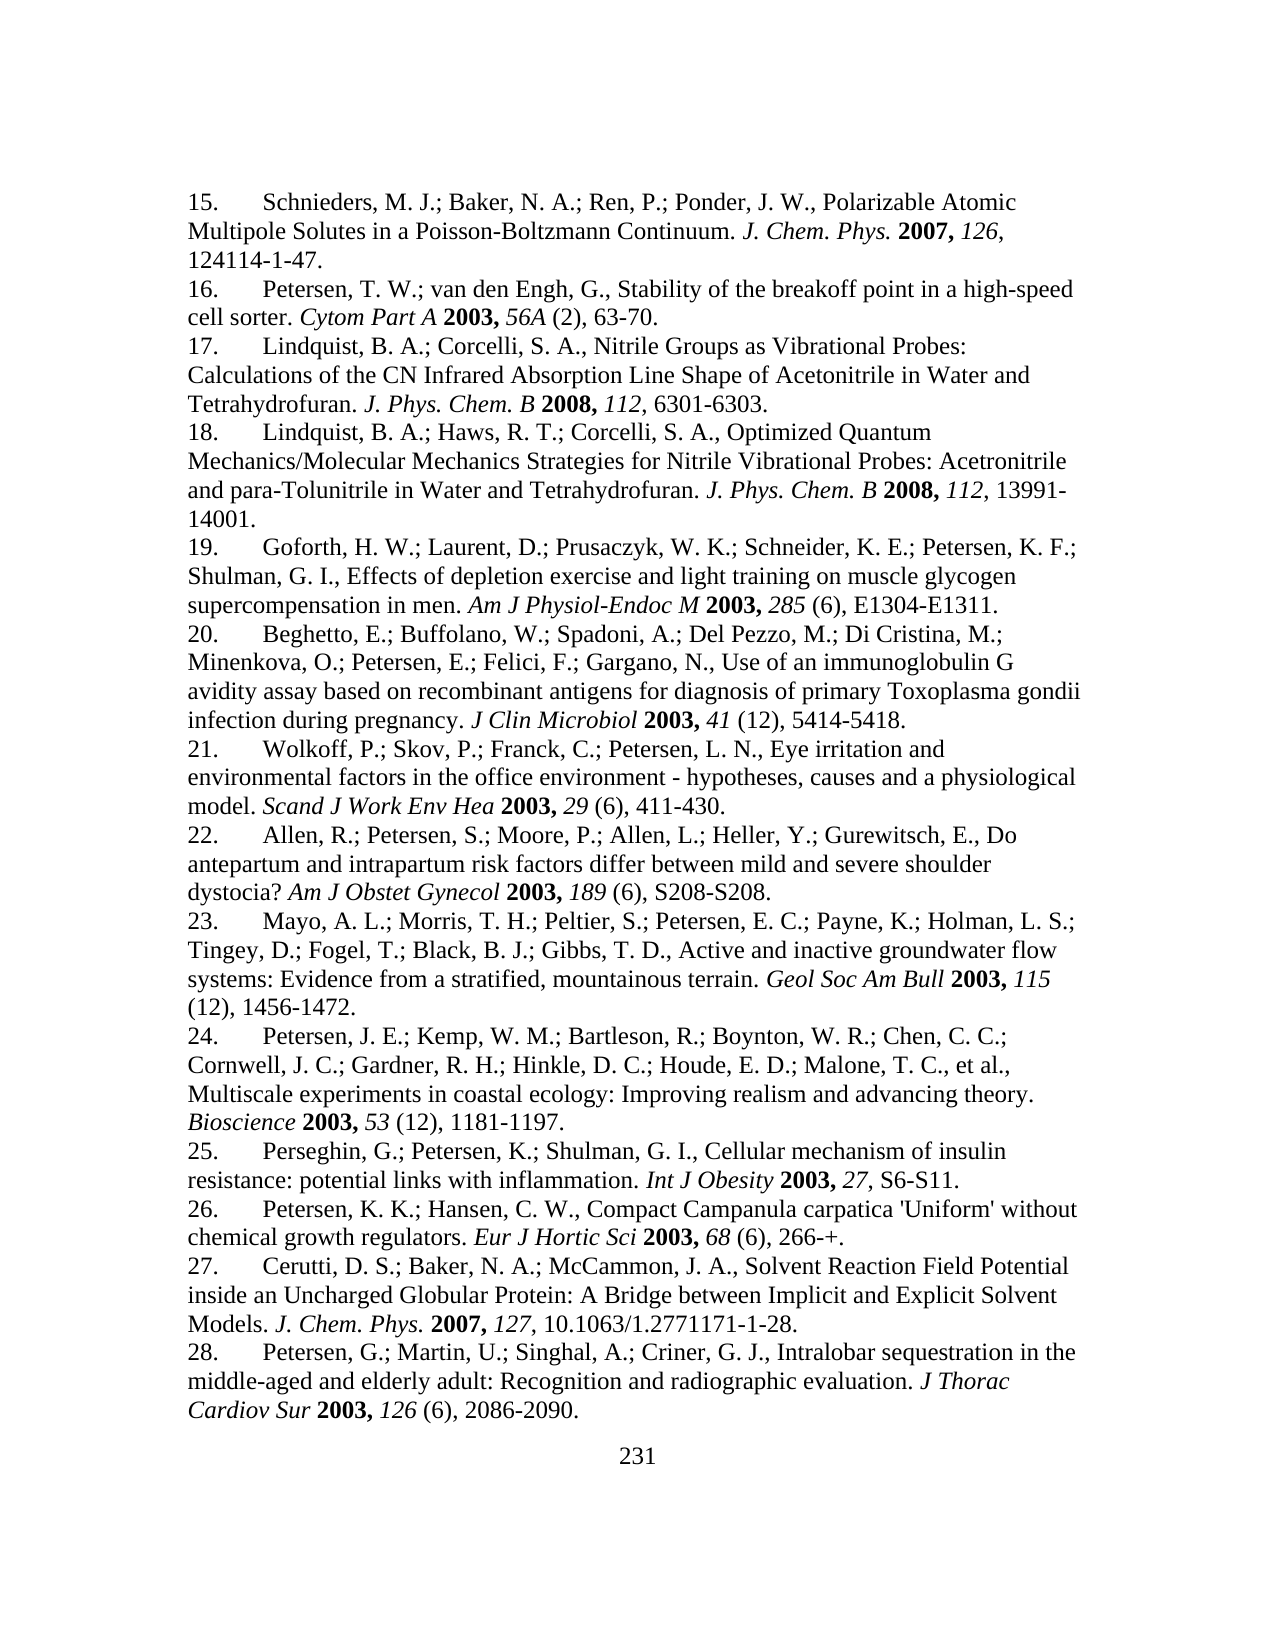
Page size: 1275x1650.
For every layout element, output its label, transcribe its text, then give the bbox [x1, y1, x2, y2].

text 15. Schnieders, M. J.; Baker, N. A.; Ren, P.; Ponder, J. W., Polarizable Atomic Multipole Solutes in a Poisson-Boltzmann Continuum. J. Chem. Phys. 2007, 126, 124114-1-47. [187, 187, 1087, 274]
text 20. Beghetto, E.; Buffolano, W.; Spadoni, A.; Del Pezzo, M.; Di Cristina, M.; Minenkova, O.; Petersen, E.; Felici, F.; Gargano, N., Use of an immunoglobulin G avidity assay based on recombinant antigens for diagnosis of primary Toxoplasma gondii infection during pregnancy. J Clin Microbiol 2003, 41 (12), 5414-5418. [187, 619, 1087, 734]
text 27. Cerutti, D. S.; Baker, N. A.; McCammon, J. A., Solvent Reaction Field Potential inside an Uncharged Globular Protein: A Bridge between Implicit and Explicit Solvent Models. J. Chem. Phys. 2007, 127, 10.1063/1.2771171-1-28. [187, 1251, 1087, 1337]
text 18. Lindquist, B. A.; Haws, R. T.; Corcelli, S. A., Optimized Quantum Mechanics/Molecular Mechanics Strategies for Nitrile Vibrational Probes: Acetronitrile and para-Tolunitrile in Water and Tetrahydrofuran. J. Phys. Chem. B 2008, 112, 13991-14001. [187, 417, 1087, 532]
text 21. Wolkoff, P.; Skov, P.; Franck, C.; Petersen, L. N., Eye irritation and environmental factors in the office environment - hypotheses, causes and a physiological model. Scand J Work Env Hea 2003, 29 (6), 411-430. [187, 734, 1087, 820]
text 24. Petersen, J. E.; Kemp, W. M.; Bartleson, R.; Boynton, W. R.; Chen, C. C.; Cornwell, J. C.; Gardner, R. H.; Hinkle, D. C.; Houde, E. D.; Malone, T. C., et al., Multiscale experiments in coastal ecology: Improving realism and advancing theory. Bioscience 2003, 53 (12), 1181-1197. [187, 1021, 1087, 1136]
text 17. Lindquist, B. A.; Corcelli, S. A., Nitrile Groups as Vibrational Probes: Calculations of the CN Infrared Absorption Line Shape of Acetonitrile in Water and Tetrahydrofuran. J. Phys. Chem. B 2008, 112, 6301-6303. [187, 331, 1087, 417]
text 22. Allen, R.; Petersen, S.; Moore, P.; Allen, L.; Heller, Y.; Gurewitsch, E., Do antepartum and intrapartum risk factors differ between mild and severe shoulder dystocia? Am J Obstet Gynecol 2003, 189 (6), S208-S208. [187, 820, 1087, 906]
text 25. Perseghin, G.; Petersen, K.; Shulman, G. I., Cellular mechanism of insulin resistance: potential links with inflammation. Int J Obesity 2003, 27, S6-S11. [187, 1136, 1087, 1194]
text 28. Petersen, G.; Martin, U.; Singhal, A.; Criner, G. J., Intralobar sequestration in the middle-aged and elderly adult: Recognition and radiographic evaluation. J Thorac Cardiov Sur 2003, 126 (6), 2086-2090. [187, 1337, 1087, 1424]
text 26. Petersen, K. K.; Hansen, C. W., Compact Campanula carpatica 'Uniform' without chemical growth regulators. Eur J Hortic Sci 2003, 68 (6), 266-+. [187, 1194, 1087, 1251]
text 23. Mayo, A. L.; Morris, T. H.; Peltier, S.; Petersen, E. C.; Payne, K.; Holman, L. S.; Tingey, D.; Fogel, T.; Black, B. J.; Gibbs, T. D., Active and inactive groundwater flow systems: Evidence from a stratified, mountainous terrain. Geol Soc Am Bull 2003, 115 (12), 1456-1472. [187, 906, 1087, 1021]
text 16. Petersen, T. W.; van den Engh, G., Stability of the breakoff point in a high-speed cell sorter. Cytom Part A 2003, 56A (2), 63-70. [187, 274, 1087, 331]
text 19. Goforth, H. W.; Laurent, D.; Prusaczyk, W. K.; Schneider, K. E.; Petersen, K. F.; Shulman, G. I., Effects of depletion exercise and light training on muscle glycogen supercompensation in men. Am J Physiol-Endoc M 2003, 285 (6), E1304-E1311. [187, 532, 1087, 619]
